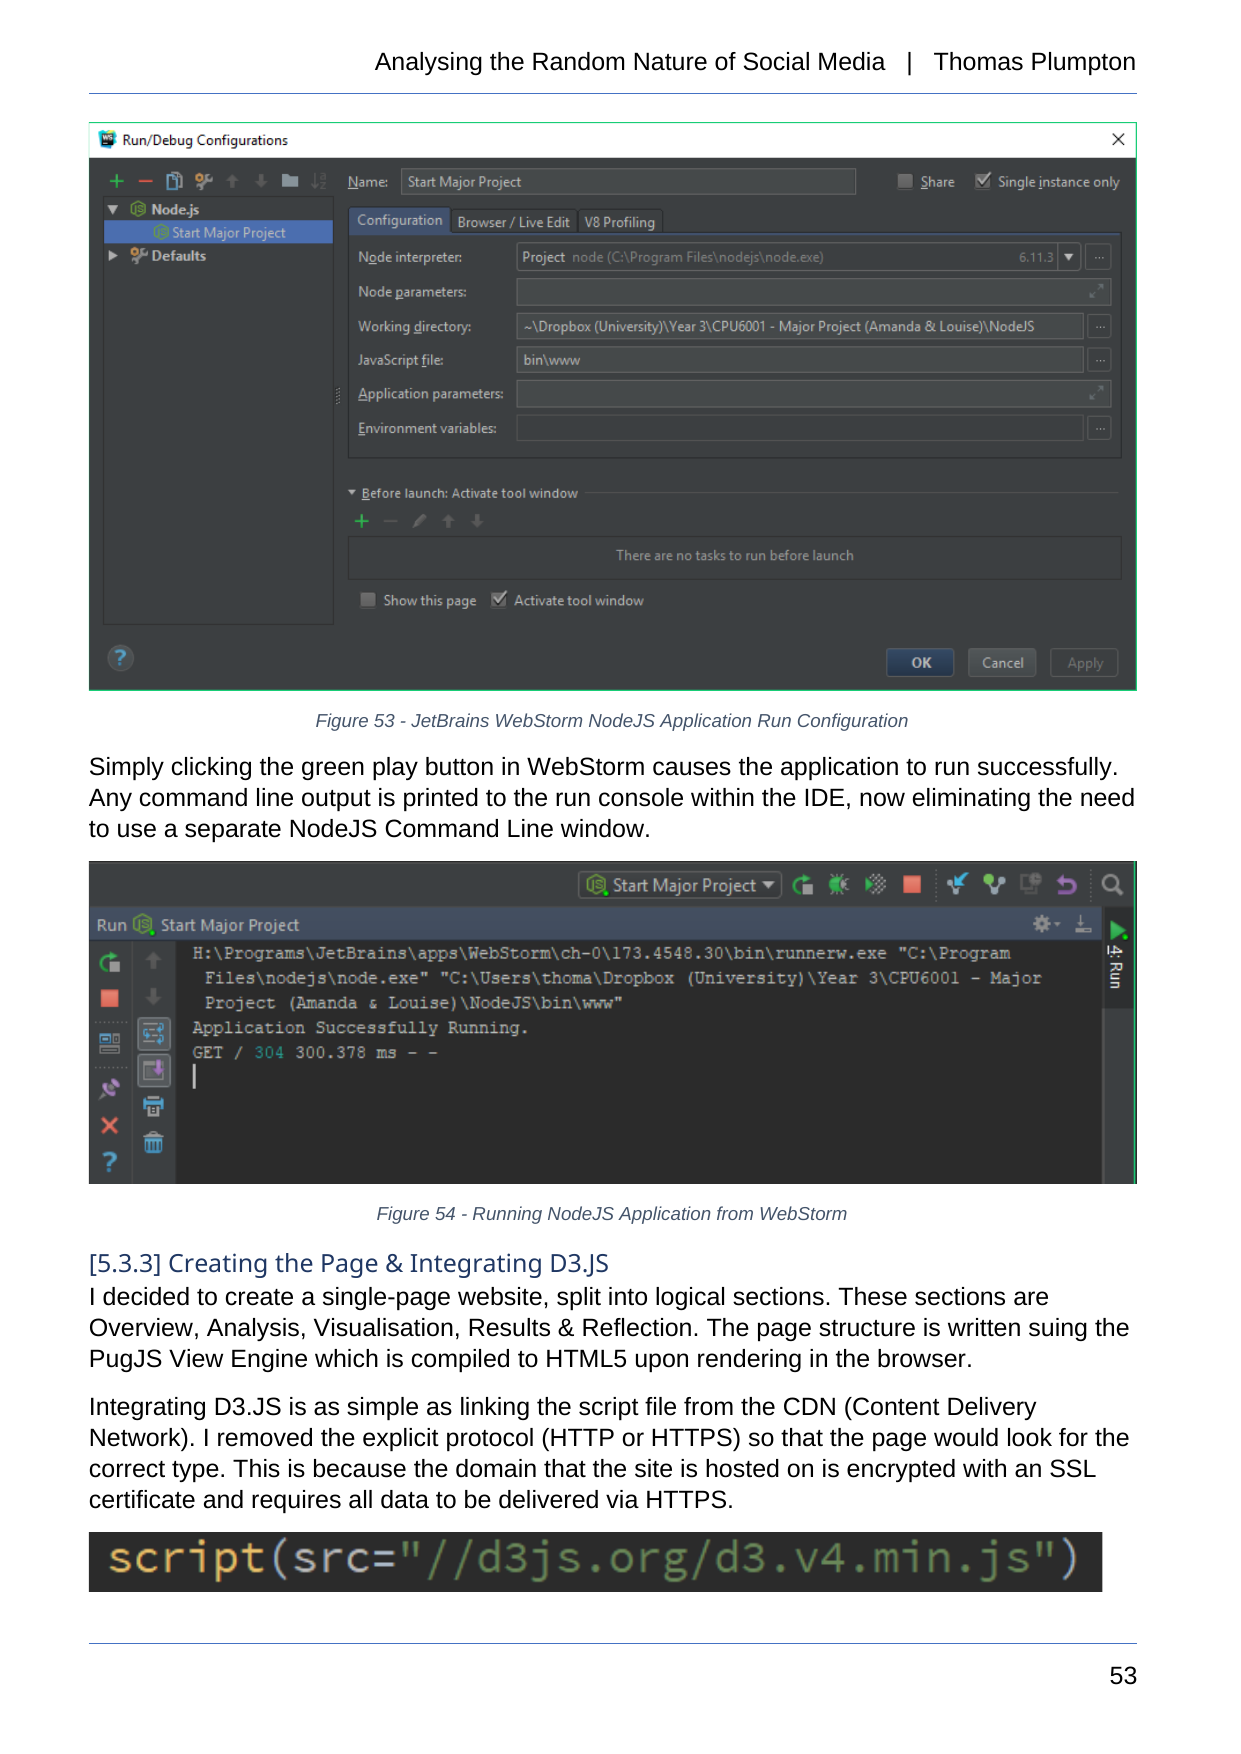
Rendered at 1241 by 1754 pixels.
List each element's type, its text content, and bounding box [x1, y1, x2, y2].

text Simply clicking the green play button in WebStorm causes the application to run successfully. Any command line output is printed to the run console within the IDE, now eliminating the need to use a separate NodeJS Command Line window. [89, 752, 1137, 843]
picture [88, 1532, 1103, 1592]
picture [88, 122, 1137, 691]
subtitle [5.3.3] Creating the Page & Integrating D3.JS [89, 1245, 1137, 1279]
text I decided to create a single-page website, split into logical sections. These sections are Overview, Analysis, Visualisation, Results & Reflection. The page structure is written suing the PugJS View Engine which is compiled to HTML5 upon rendering in the browser. [89, 1282, 1137, 1373]
picture [88, 861, 1137, 1184]
text Integrating D3.JS is as simple as linking the script file from the CDN (Content Delivery Network). I removed the explicit protocol (HTTP or HTTPS) so that the page would look for the correct type. This is because the domain that the site is hosted on is encrypted with an SSL certificate and requires all data to be delivered via HTTPS. [89, 1392, 1137, 1514]
